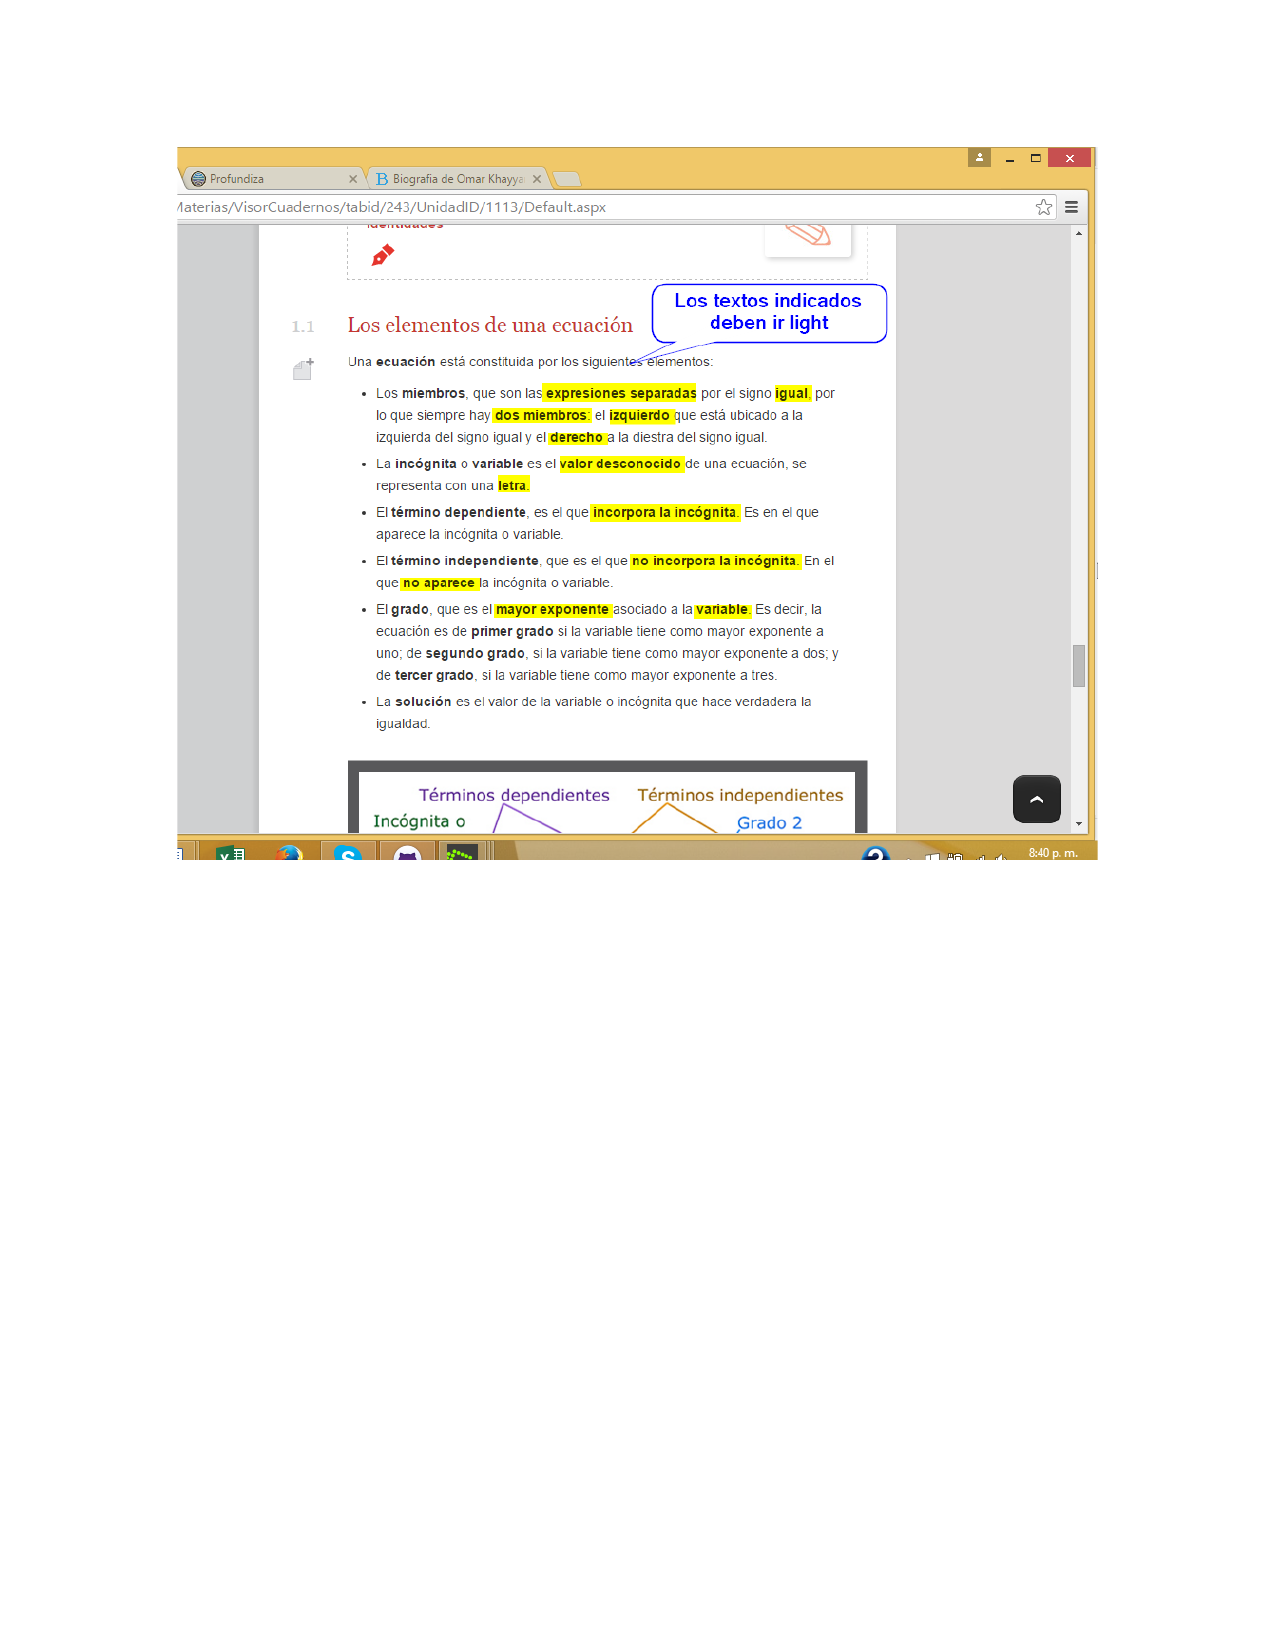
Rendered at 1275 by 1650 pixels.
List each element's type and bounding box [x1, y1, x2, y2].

picture [343, 852, 353, 860]
picture [177, 147, 1098, 860]
